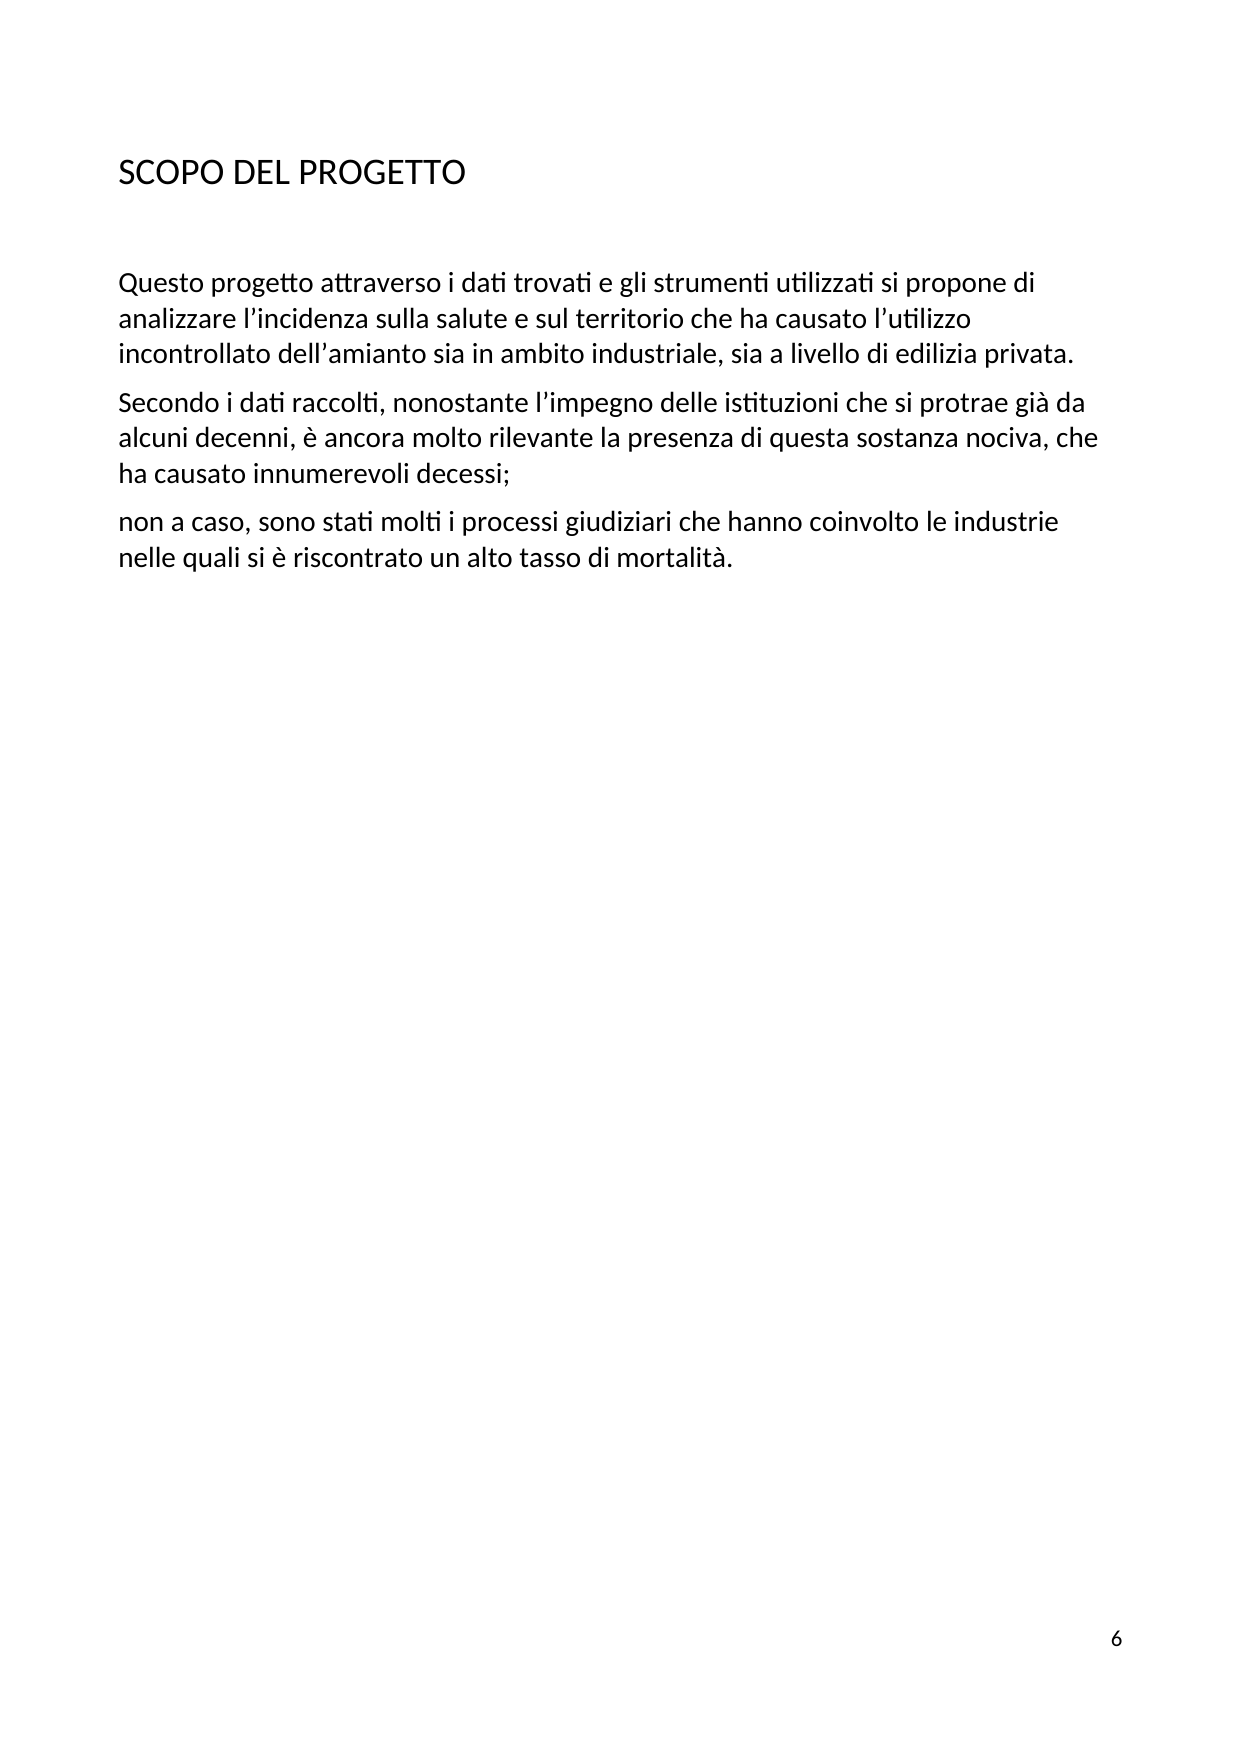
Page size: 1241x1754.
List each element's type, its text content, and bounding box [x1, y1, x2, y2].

text Questo progetto attraverso i dati trovati e gli strumenti utilizzati si propone di analizzare l’incidenza sulla salute e sul territorio che ha causato l’utilizzo incontrollato dell’amianto sia in ambito industriale, sia a livello di edilizia privata. [118, 264, 1122, 371]
text non a caso, sono stati molti i processi giudiziari che hanno coinvolto le industrie nelle quali si è riscontrato un alto tasso di mortalità. [118, 503, 1122, 574]
text Secondo i dati raccolti, nonostante l’impegno delle istituzioni che si protrae già da alcuni decenni, è ancora molto rilevante la presenza di questa sostanza nociva, che ha causato innumerevoli decessi; [118, 384, 1122, 491]
text SCOPO DEL PROGETTO [118, 148, 1122, 193]
